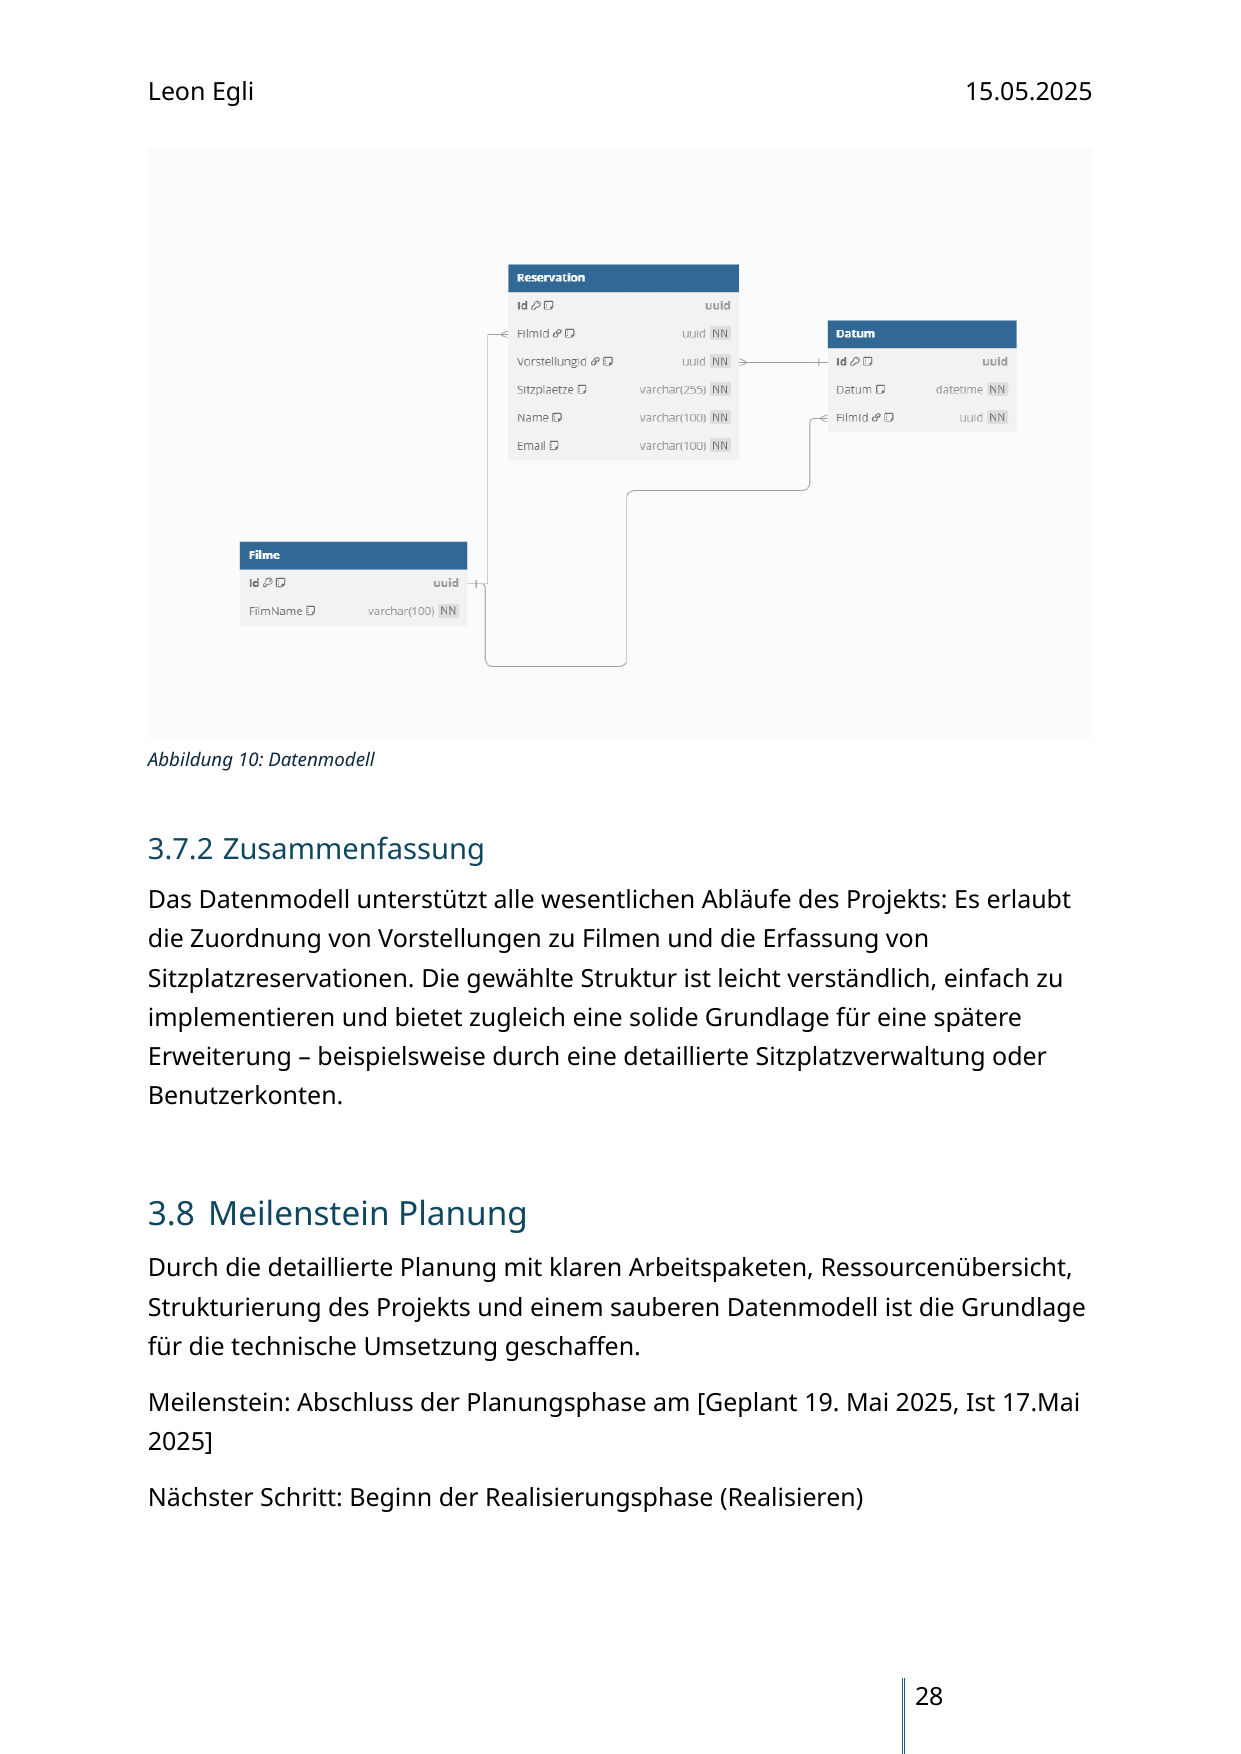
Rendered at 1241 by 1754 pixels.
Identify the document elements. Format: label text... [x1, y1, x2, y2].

subtitle Meilenstein Planung [148, 1189, 1093, 1235]
picture [147, 148, 1093, 738]
subtitle Zusammenfassung [148, 828, 1093, 868]
text Durch die detaillierte Planung mit klaren Arbeitspaketen, Ressourcenübersicht, Strukturierung des Projekts und einem sauberen Datenmodell ist die Grundlage für die technische Umsetzung geschaffen. [148, 1250, 1093, 1362]
text Das Datenmodell unterstützt alle wesentlichen Abläufe des Projekts: Es erlaubt die Zuordnung von Vorstellungen zu Filmen und die Erfassung von Sitzplatzreservationen. Die gewählte Struktur ist leicht verständlich, einfach zu implementieren und bietet zugleich eine solide Grundlage für eine spätere Erweiterung – beispielsweise durch eine detaillierte Sitzplatzverwaltung oder Benutzerkonten. [148, 882, 1093, 1112]
text Meilenstein: Abschluss der Planungsphase am [Geplant 19. Mai 2025, Ist 17.Mai 2025] [148, 1384, 1093, 1457]
text Nächster Schritt: Beginn der Realisierungsphase (Realisieren) [148, 1479, 1093, 1513]
